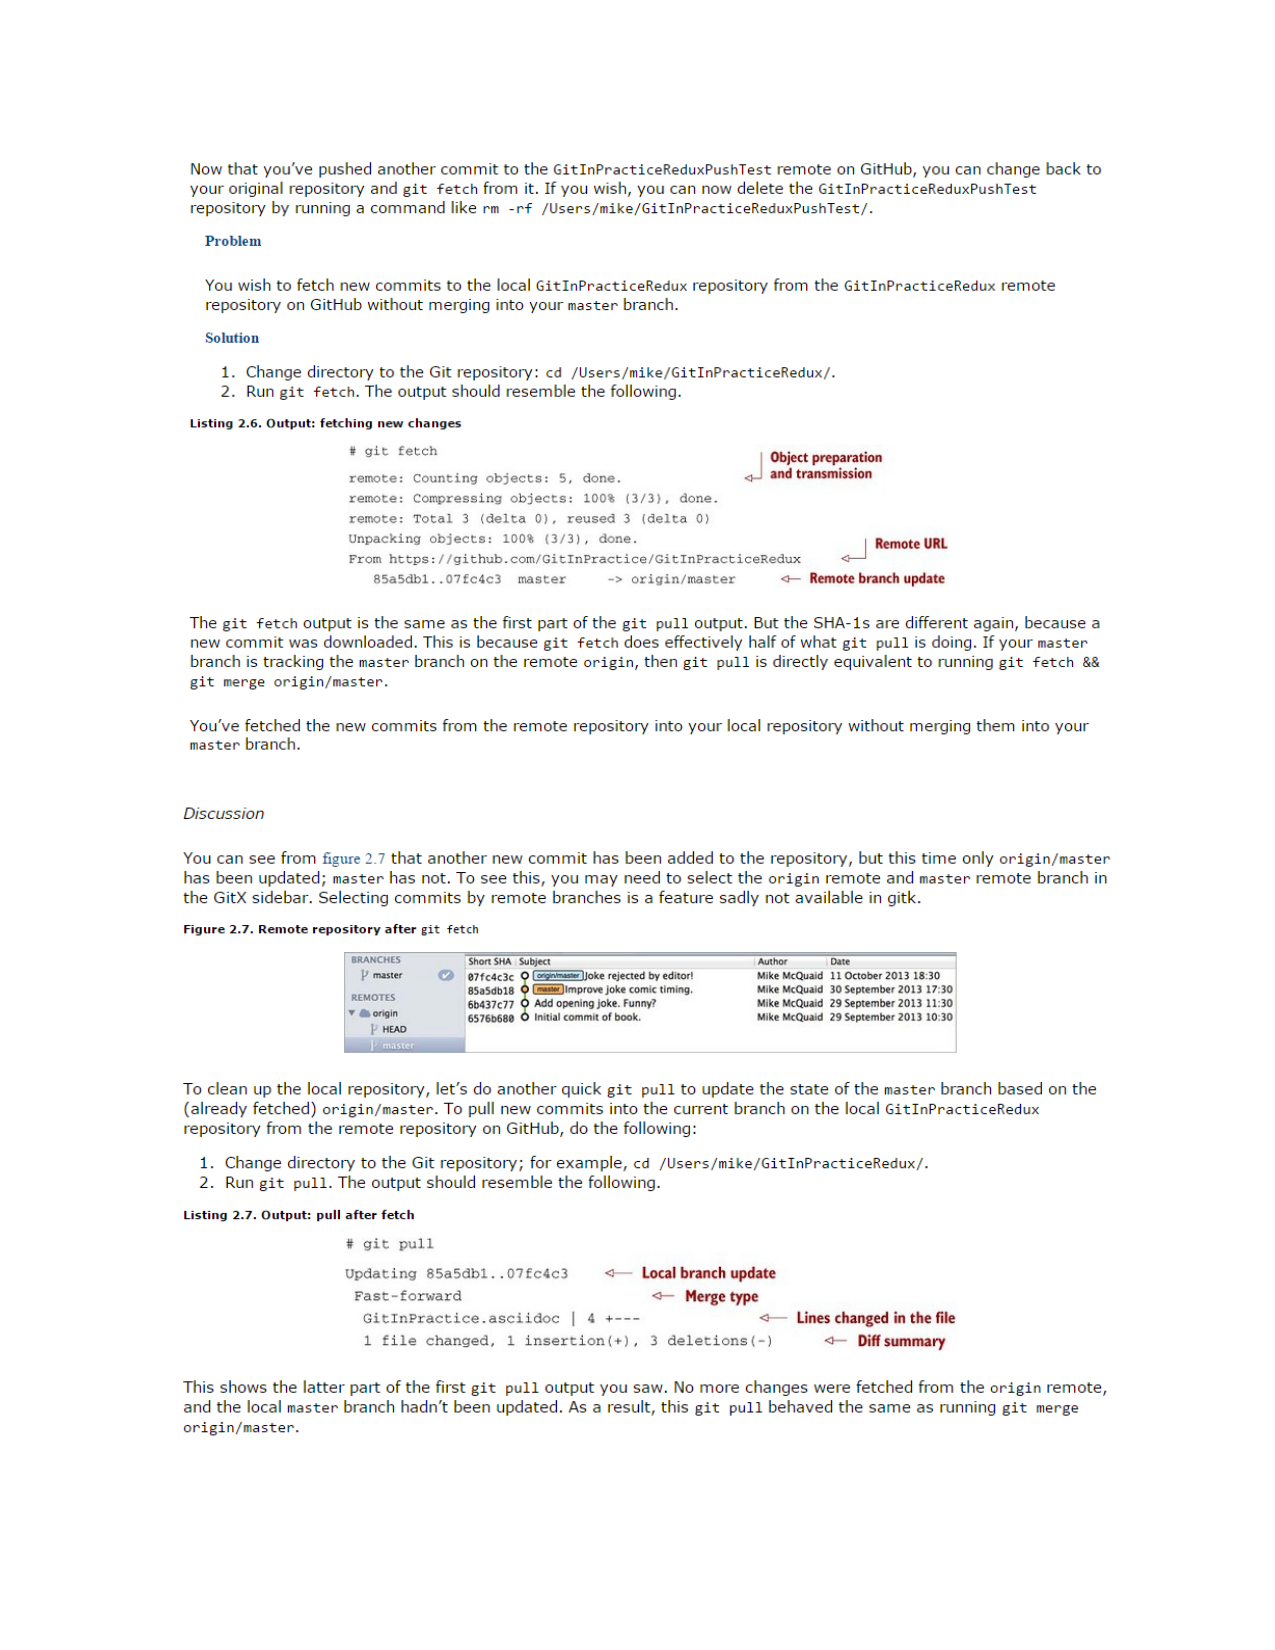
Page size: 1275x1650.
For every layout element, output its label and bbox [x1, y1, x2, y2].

picture [150, 792, 1125, 1451]
picture [150, 150, 1125, 768]
